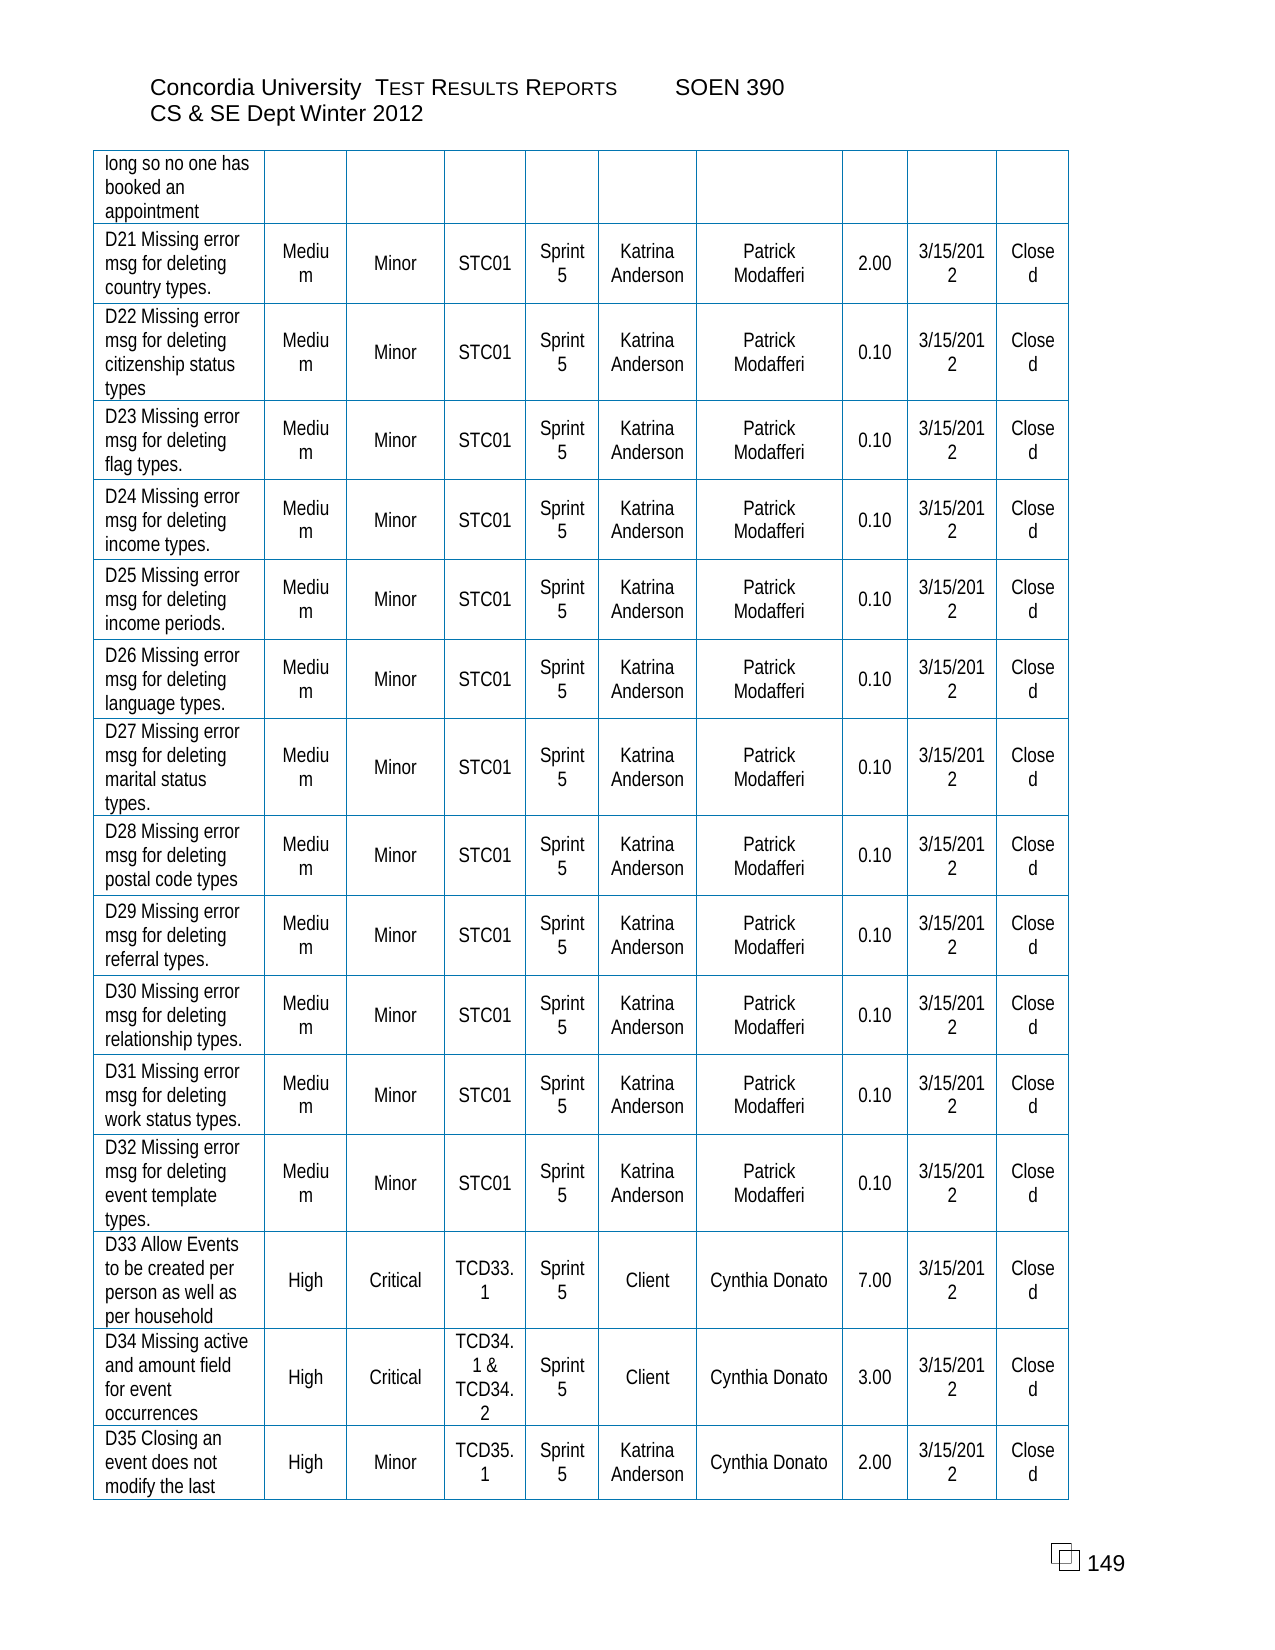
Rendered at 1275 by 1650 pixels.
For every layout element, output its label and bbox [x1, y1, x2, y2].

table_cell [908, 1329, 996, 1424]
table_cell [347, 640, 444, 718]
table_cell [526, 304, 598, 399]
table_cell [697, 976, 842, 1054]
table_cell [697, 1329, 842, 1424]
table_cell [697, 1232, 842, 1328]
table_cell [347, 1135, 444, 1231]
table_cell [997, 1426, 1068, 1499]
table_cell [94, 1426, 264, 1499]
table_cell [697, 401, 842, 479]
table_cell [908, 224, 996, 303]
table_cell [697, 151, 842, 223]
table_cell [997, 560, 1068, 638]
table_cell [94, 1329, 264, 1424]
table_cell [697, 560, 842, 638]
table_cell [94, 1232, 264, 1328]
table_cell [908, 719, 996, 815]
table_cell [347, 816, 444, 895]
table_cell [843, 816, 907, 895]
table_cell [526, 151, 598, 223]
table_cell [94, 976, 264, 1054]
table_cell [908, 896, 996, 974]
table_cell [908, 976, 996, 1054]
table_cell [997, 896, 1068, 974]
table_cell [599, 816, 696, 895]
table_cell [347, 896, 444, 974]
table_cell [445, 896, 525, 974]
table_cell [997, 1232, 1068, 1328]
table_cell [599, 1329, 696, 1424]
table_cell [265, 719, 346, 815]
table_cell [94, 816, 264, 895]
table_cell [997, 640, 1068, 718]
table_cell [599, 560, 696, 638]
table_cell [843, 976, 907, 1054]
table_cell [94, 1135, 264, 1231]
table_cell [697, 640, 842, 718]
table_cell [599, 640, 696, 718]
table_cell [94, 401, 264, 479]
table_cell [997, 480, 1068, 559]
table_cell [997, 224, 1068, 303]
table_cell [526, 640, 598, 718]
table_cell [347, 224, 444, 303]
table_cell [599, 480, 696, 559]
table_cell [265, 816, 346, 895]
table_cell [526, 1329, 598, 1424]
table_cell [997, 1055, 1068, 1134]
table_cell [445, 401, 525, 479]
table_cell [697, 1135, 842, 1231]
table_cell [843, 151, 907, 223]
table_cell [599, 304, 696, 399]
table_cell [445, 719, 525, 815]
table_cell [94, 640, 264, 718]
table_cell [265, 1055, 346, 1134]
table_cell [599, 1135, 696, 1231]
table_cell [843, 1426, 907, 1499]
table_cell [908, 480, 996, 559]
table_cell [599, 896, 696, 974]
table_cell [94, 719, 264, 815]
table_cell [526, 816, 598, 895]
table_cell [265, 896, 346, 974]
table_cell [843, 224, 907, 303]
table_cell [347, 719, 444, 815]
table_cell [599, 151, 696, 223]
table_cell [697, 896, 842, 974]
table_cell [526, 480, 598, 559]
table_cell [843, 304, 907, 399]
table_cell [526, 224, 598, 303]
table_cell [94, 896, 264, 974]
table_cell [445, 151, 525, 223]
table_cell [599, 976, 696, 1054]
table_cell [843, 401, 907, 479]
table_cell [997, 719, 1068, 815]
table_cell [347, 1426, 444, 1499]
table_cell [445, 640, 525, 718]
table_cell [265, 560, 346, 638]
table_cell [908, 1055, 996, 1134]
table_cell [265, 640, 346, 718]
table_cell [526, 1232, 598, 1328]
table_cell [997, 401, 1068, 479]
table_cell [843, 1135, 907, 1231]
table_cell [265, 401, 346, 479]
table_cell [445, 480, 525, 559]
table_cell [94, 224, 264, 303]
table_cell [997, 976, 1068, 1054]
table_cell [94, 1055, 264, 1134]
picture [1049, 1541, 1081, 1572]
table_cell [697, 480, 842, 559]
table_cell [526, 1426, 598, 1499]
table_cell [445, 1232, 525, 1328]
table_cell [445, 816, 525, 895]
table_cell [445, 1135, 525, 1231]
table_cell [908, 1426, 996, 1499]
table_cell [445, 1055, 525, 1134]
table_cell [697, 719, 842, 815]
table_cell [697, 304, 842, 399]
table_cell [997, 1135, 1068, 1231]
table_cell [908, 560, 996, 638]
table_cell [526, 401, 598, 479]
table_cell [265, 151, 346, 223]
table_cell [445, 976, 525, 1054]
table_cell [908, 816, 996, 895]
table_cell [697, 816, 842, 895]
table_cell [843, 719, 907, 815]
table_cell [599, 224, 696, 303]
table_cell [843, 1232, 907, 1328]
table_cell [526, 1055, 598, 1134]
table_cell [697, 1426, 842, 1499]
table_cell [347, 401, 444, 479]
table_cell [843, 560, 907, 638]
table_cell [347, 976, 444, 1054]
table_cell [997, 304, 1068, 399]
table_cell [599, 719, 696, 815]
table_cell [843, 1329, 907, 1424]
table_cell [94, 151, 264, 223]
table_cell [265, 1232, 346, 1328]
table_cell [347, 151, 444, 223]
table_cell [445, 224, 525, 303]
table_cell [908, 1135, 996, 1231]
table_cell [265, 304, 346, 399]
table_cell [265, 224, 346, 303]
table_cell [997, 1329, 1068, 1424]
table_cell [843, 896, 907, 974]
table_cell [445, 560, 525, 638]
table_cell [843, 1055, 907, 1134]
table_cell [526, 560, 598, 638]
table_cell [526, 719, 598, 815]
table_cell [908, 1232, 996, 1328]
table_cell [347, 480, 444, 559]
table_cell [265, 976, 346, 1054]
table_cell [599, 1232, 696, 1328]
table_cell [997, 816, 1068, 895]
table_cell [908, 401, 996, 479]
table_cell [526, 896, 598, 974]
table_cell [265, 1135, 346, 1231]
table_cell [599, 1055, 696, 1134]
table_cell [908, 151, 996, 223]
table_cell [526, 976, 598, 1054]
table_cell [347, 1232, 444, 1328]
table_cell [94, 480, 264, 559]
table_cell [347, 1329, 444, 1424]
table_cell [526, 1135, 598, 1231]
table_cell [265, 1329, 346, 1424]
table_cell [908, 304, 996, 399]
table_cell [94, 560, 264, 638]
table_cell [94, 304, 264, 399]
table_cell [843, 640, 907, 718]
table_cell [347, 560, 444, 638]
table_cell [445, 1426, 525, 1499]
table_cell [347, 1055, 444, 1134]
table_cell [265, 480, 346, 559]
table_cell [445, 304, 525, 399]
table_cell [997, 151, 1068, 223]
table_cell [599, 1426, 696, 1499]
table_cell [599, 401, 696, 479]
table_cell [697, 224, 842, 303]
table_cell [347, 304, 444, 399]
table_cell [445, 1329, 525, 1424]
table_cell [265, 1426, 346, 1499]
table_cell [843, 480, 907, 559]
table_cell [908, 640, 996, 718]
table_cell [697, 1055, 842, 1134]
